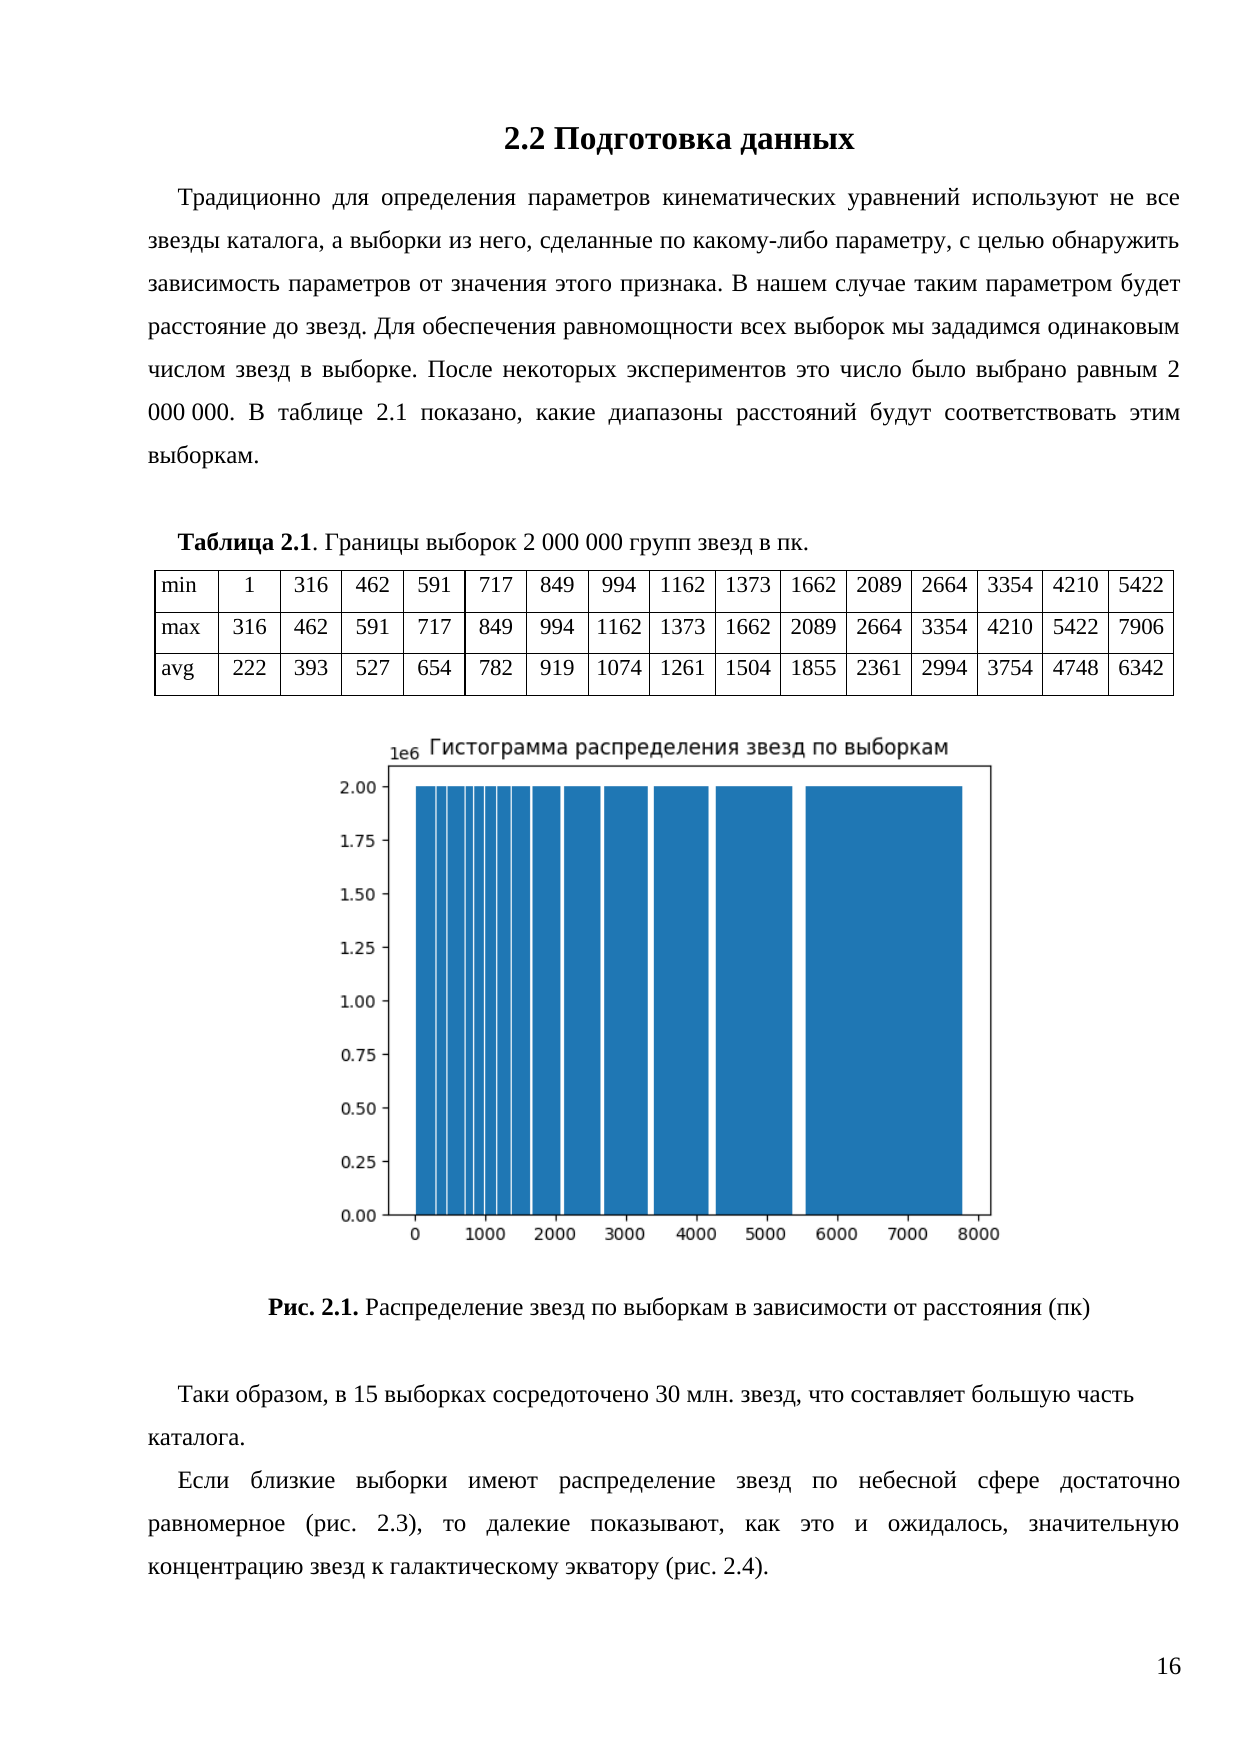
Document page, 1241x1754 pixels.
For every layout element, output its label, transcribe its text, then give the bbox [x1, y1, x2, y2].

table_cell 6342 [1109, 654, 1173, 695]
table_cell 1855 [781, 654, 846, 695]
table_cell 2664 [847, 613, 911, 653]
text Рис. 2.1. Распределение звезд по выборкам в зависимости от расстояния (пк) [148, 1292, 1181, 1321]
table_header 2089 [847, 571, 911, 612]
table_cell 1504 [716, 654, 780, 695]
table_header 994 [589, 571, 649, 612]
table_cell 782 [466, 654, 526, 695]
table_cell 527 [342, 654, 403, 695]
table_cell 1373 [650, 613, 715, 653]
table_cell 7906 [1109, 613, 1173, 653]
table_cell 2361 [847, 654, 911, 695]
table_cell 222 [219, 654, 280, 695]
text Если близкие выборки имеют распределение звезд по небесной сфере достаточно равномерное (рис. 2.3), то далекие показывают, как это и ожидалось, значительную концентрацию звезд к галактическому экватору (рис. 2.4). [148, 1465, 1181, 1580]
table_header 462 [342, 571, 403, 612]
table_header 849 [527, 571, 588, 612]
table_header min [156, 571, 218, 612]
table_header 3354 [978, 571, 1042, 612]
table_cell 1074 [589, 654, 649, 695]
table_cell 919 [527, 654, 588, 695]
table_header 591 [404, 571, 464, 612]
table_cell 4210 [978, 613, 1042, 653]
table_header 5422 [1109, 571, 1173, 612]
table_cell 3354 [912, 613, 977, 653]
table_header 316 [281, 571, 341, 612]
table_cell 1162 [589, 613, 649, 653]
table_cell 1662 [716, 613, 780, 653]
table_cell 4748 [1043, 654, 1108, 695]
table_header 1162 [650, 571, 715, 612]
table_header 4210 [1043, 571, 1108, 612]
table_cell 849 [466, 613, 526, 653]
table_cell 393 [281, 654, 341, 695]
table_cell 3754 [978, 654, 1042, 695]
table_cell 717 [404, 613, 464, 653]
table_cell 994 [527, 613, 588, 653]
table_cell max [156, 613, 218, 653]
subtitle 2.2 Подготовка данных [148, 118, 1181, 156]
picture [291, 696, 1068, 1279]
table_cell 5422 [1043, 613, 1108, 653]
table_cell avg [156, 654, 218, 695]
text Таки образом, в 15 выборках сосредоточено 30 млн. звезд, что составляет большую часть каталога. [148, 1379, 1181, 1451]
table_header 1373 [716, 571, 780, 612]
table_cell 316 [219, 613, 280, 653]
table_header 1662 [781, 571, 846, 612]
table_cell 2994 [912, 654, 977, 695]
table_header 717 [466, 571, 526, 612]
table_cell 654 [404, 654, 464, 695]
table_cell 1261 [650, 654, 715, 695]
table_cell 2089 [781, 613, 846, 653]
table_header 2664 [912, 571, 977, 612]
table_header 1 [219, 571, 280, 612]
text Традиционно для определения параметров кинематических уравнений используют не все звезды каталога, а выборки из него, сделанные по какому-либо параметру, с целью обнаружить зависимость параметров от значения этого признака. В нашем случае таким параметром будет расстояние до звезд. Для обеспечения равномощности всех выборок мы зададимся одинаковым числом звезд в выборке. После некоторых экспериментов это число было выбрано равным 2 000 000. В таблице 2.1 показано, какие диапазоны расстояний будут соответствовать этим выборкам. [148, 182, 1181, 469]
text Таблица 2.1. Границы выборок 2 000 000 групп звезд в пк. [148, 527, 1181, 556]
table_cell 462 [281, 613, 341, 653]
table_cell 591 [342, 613, 403, 653]
